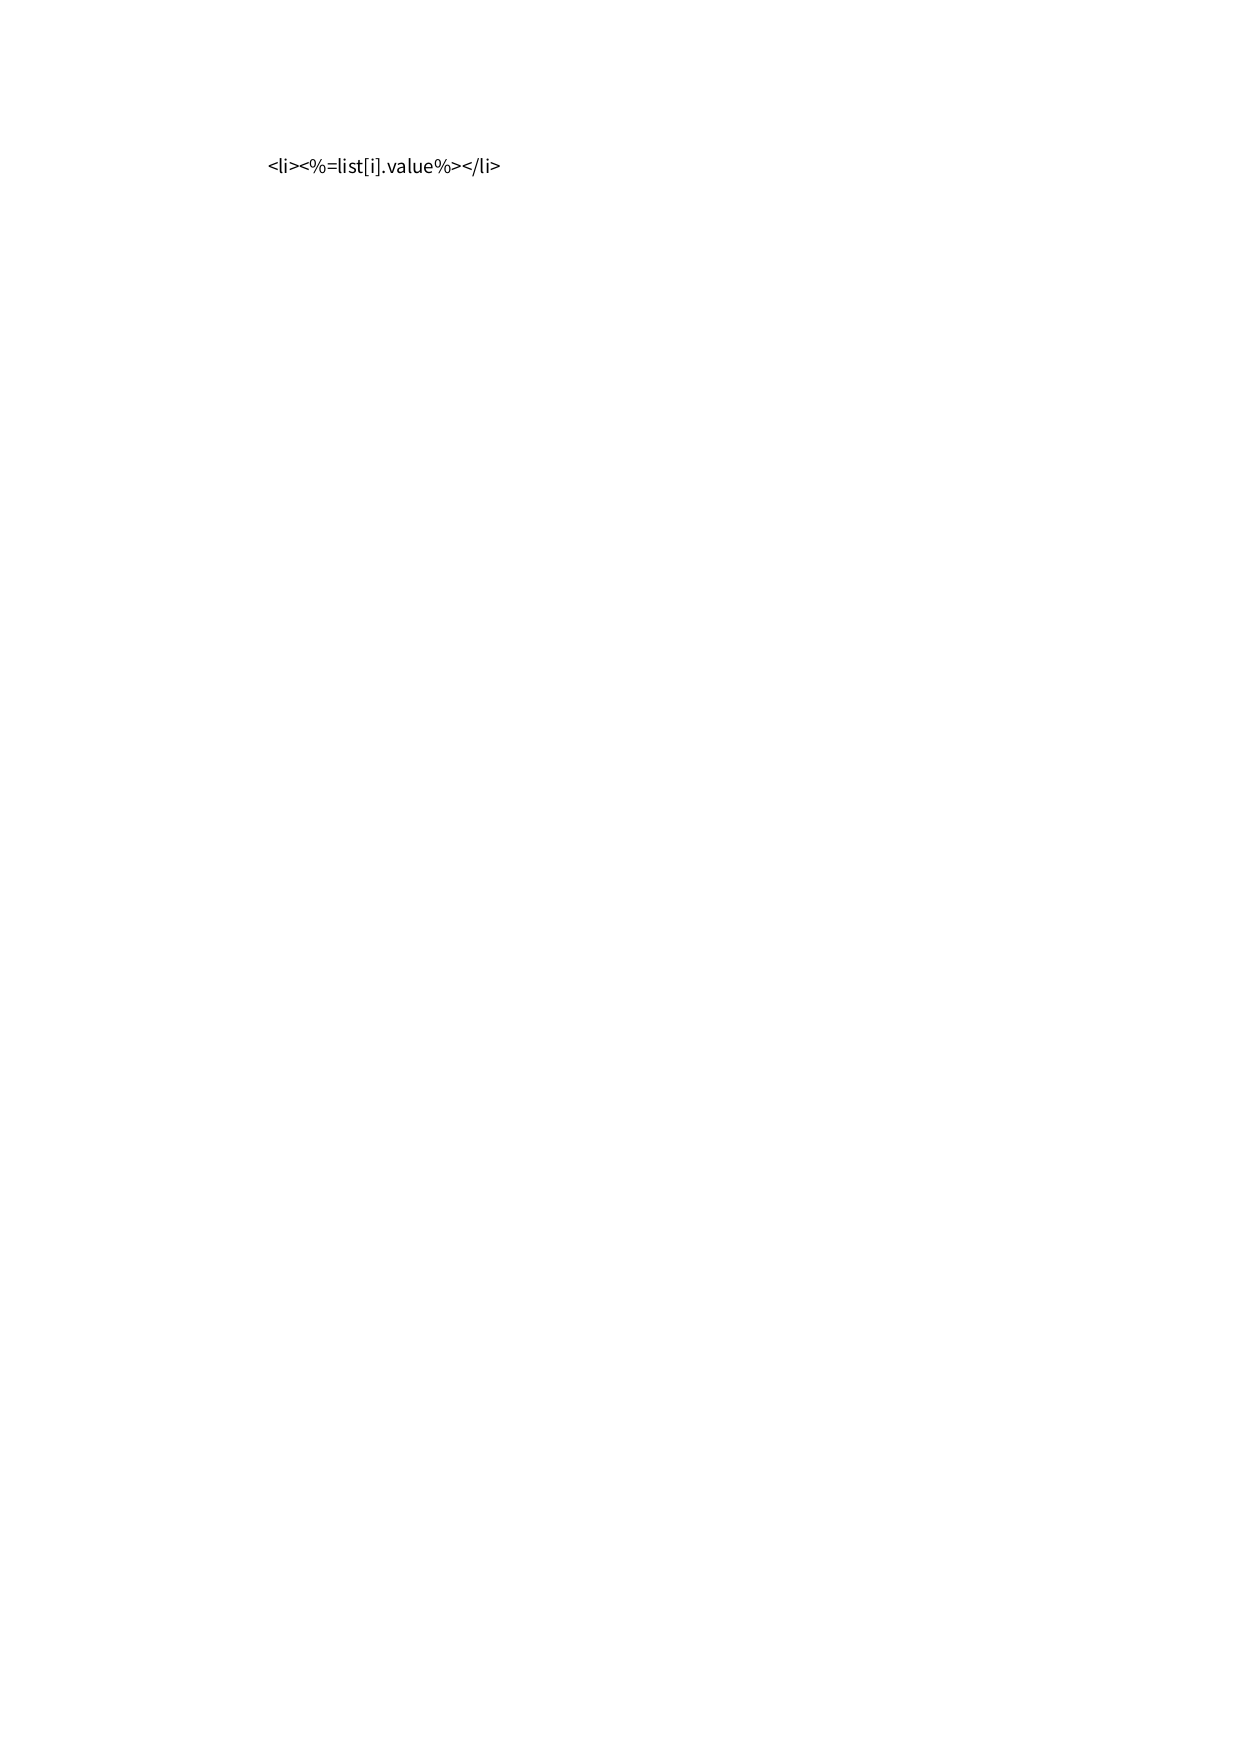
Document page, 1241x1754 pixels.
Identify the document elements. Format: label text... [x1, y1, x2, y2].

text <li><%=list[i].value%></li> [154, 151, 1158, 181]
